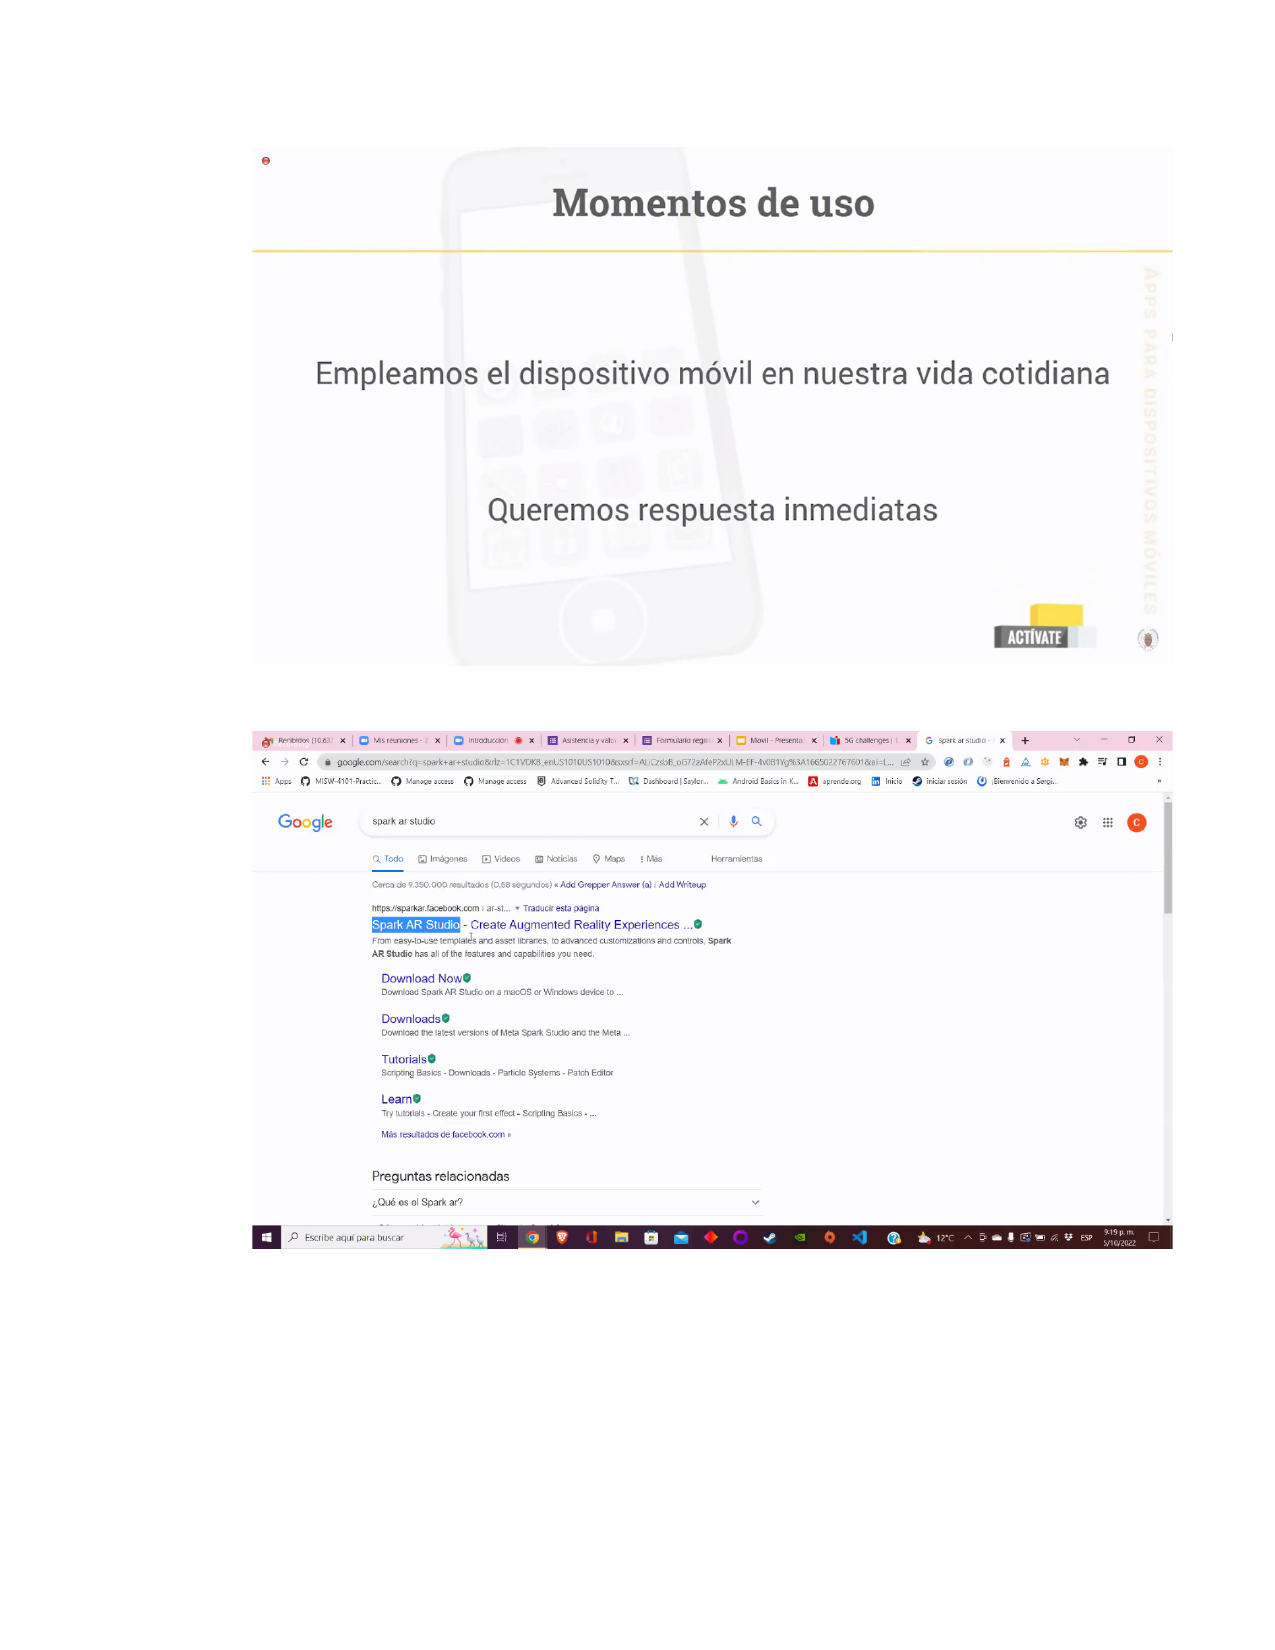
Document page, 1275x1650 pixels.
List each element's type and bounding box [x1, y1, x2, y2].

picture [252, 147, 1173, 666]
picture [252, 731, 1173, 1249]
